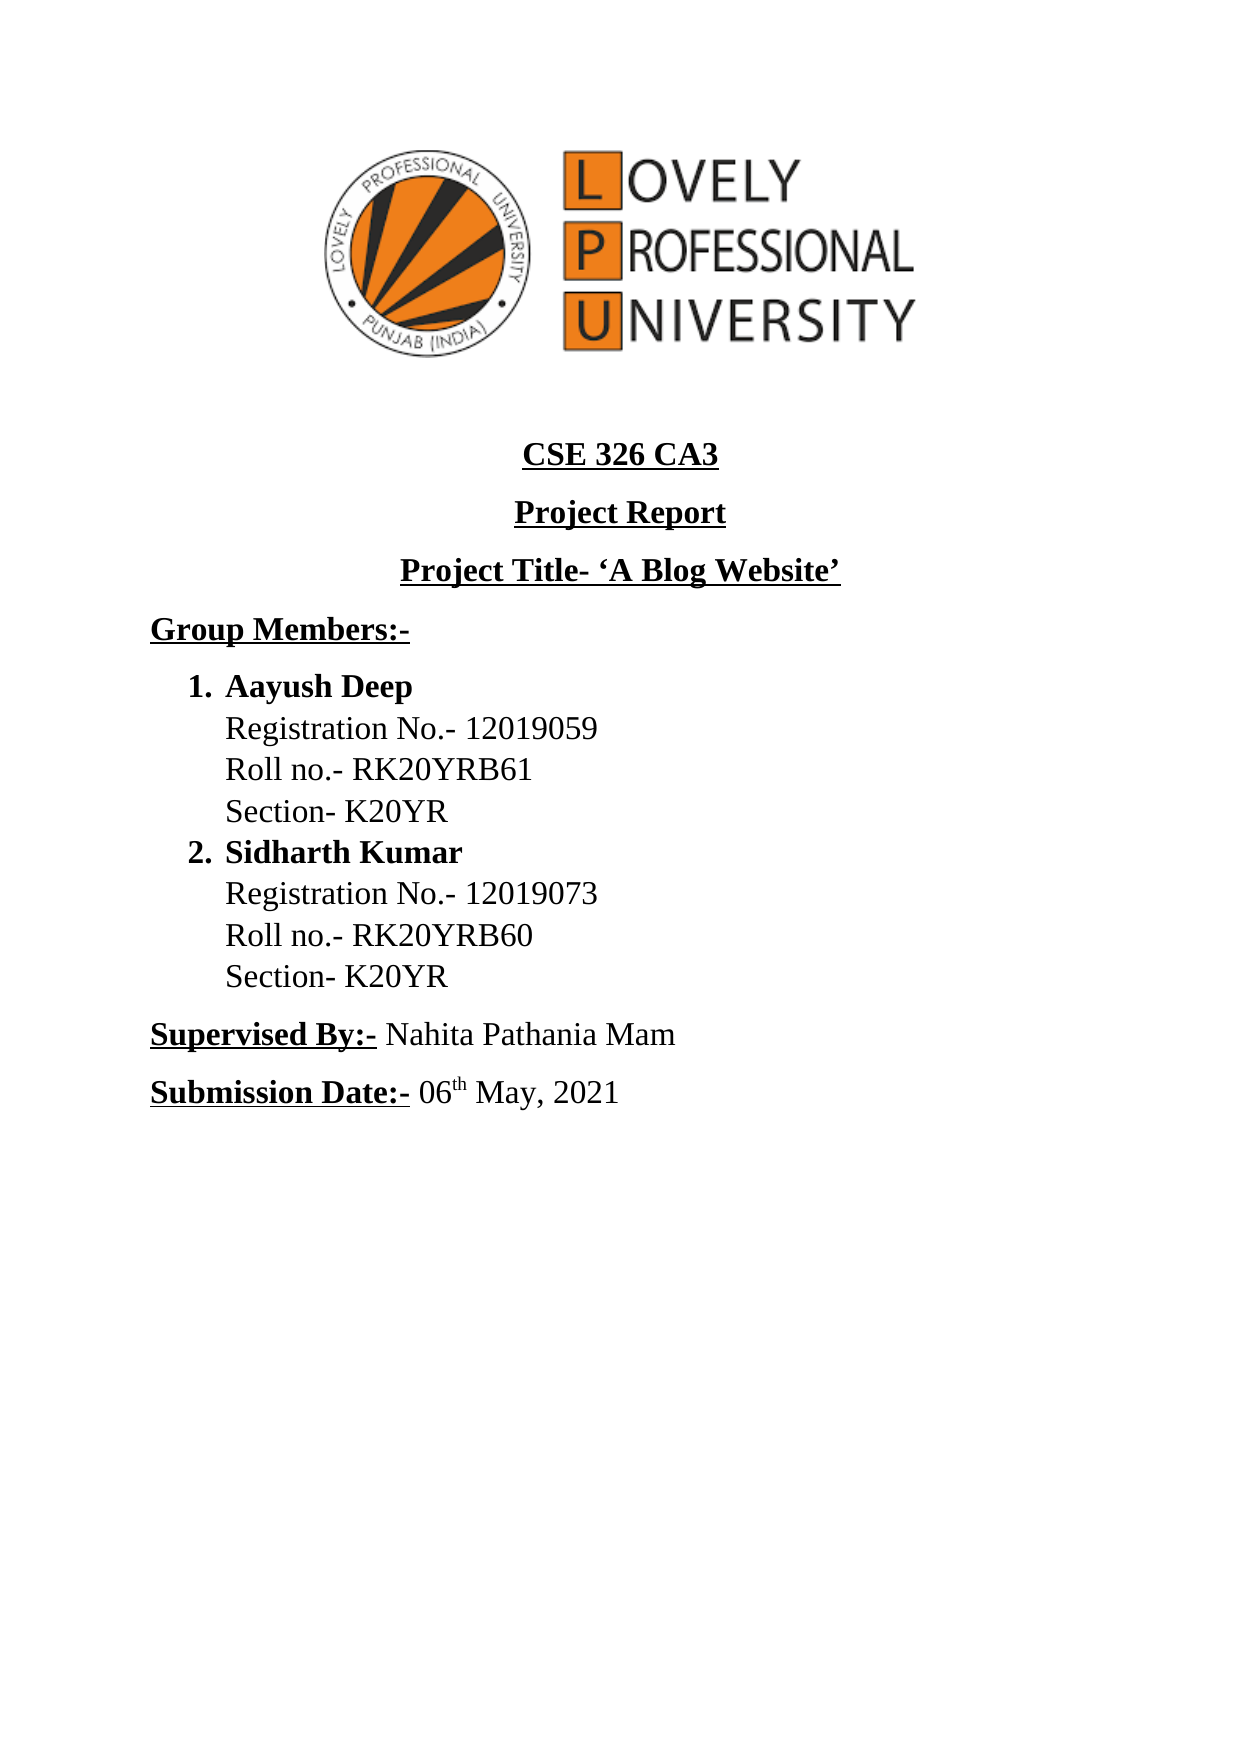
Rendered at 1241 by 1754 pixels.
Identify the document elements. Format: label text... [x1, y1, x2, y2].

text Project Report [150, 493, 1090, 531]
list Section- K20YR [225, 791, 1090, 829]
text CSE 326 CA3 [150, 435, 1090, 473]
list Roll no.- RK20YRB60 [225, 915, 1090, 953]
text Project Title- ‘A Blog Website’ [150, 551, 1090, 589]
list Sidharth Kumar [187, 832, 1090, 871]
text Group Members:- [150, 609, 1090, 647]
text Submission Date:- 06th May, 2021 [150, 1072, 1090, 1111]
list Aayush Deep [187, 667, 1090, 705]
list Registration No.- 12019073 [225, 873, 1090, 912]
list Roll no.- RK20YRB61 [225, 749, 1090, 788]
picture [324, 150, 917, 358]
list Section- K20YR [225, 956, 1090, 994]
list Registration No.- 12019059 [225, 708, 1090, 746]
text Supervised By:- Nahita Pathania Mam [150, 1014, 1090, 1053]
